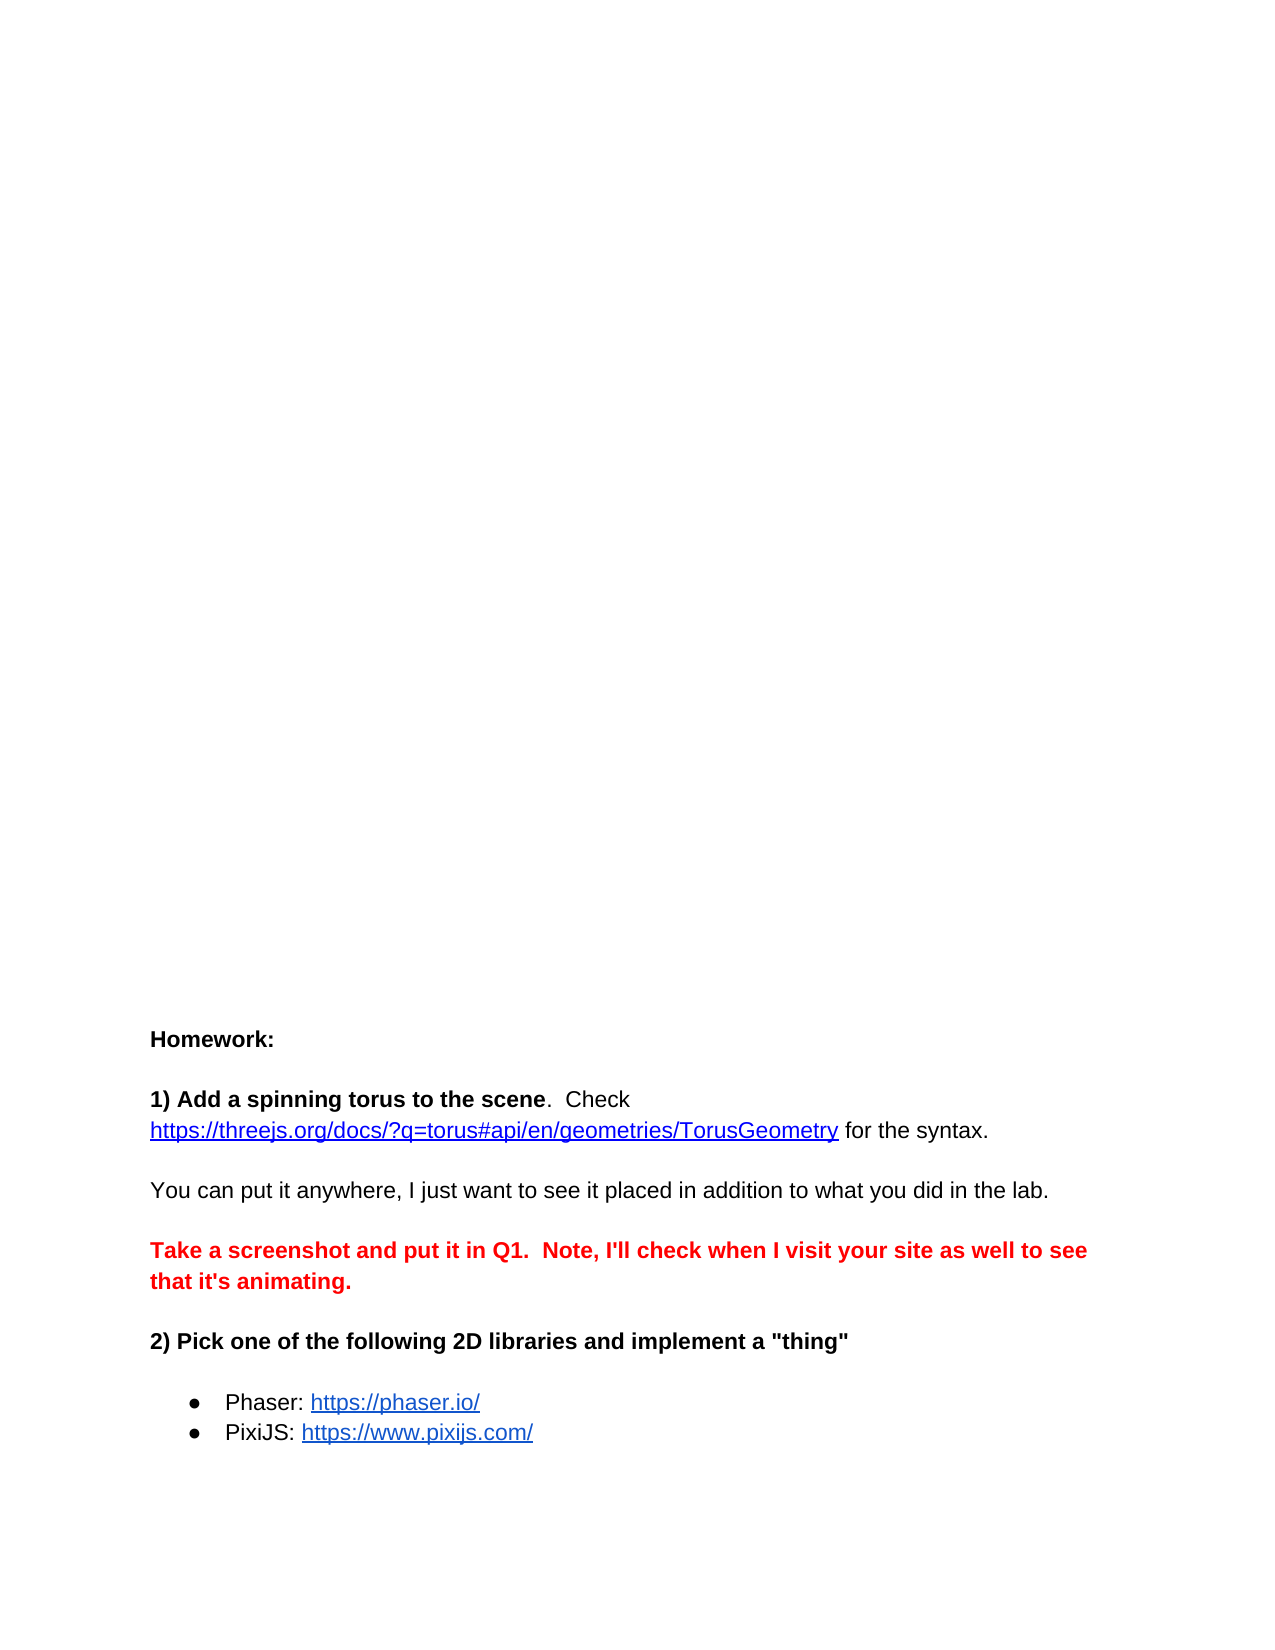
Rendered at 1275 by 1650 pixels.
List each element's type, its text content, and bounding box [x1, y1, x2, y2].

list Phaser: https://phaser.io/ [187, 1388, 1125, 1415]
list PixiJS: https://www.pixijs.com/ [187, 1419, 1125, 1445]
text Homework: [150, 1026, 1125, 1052]
text Take a screenshot and put it in Q1. Note, I'll check when I visit your site as well to see that it's animating. [150, 1237, 1125, 1294]
text You can put it anywhere, I just want to see it placed in addition to what you did in the lab. [150, 1177, 1125, 1203]
text 2) Pick one of the following 2D libraries and implement a "thing" [150, 1328, 1125, 1354]
text 1) Add a spinning torus to the scene. Check https://threejs.org/docs/?q=torus#api/en/geometries/TorusGeometry for the syntax. [150, 1086, 1125, 1143]
